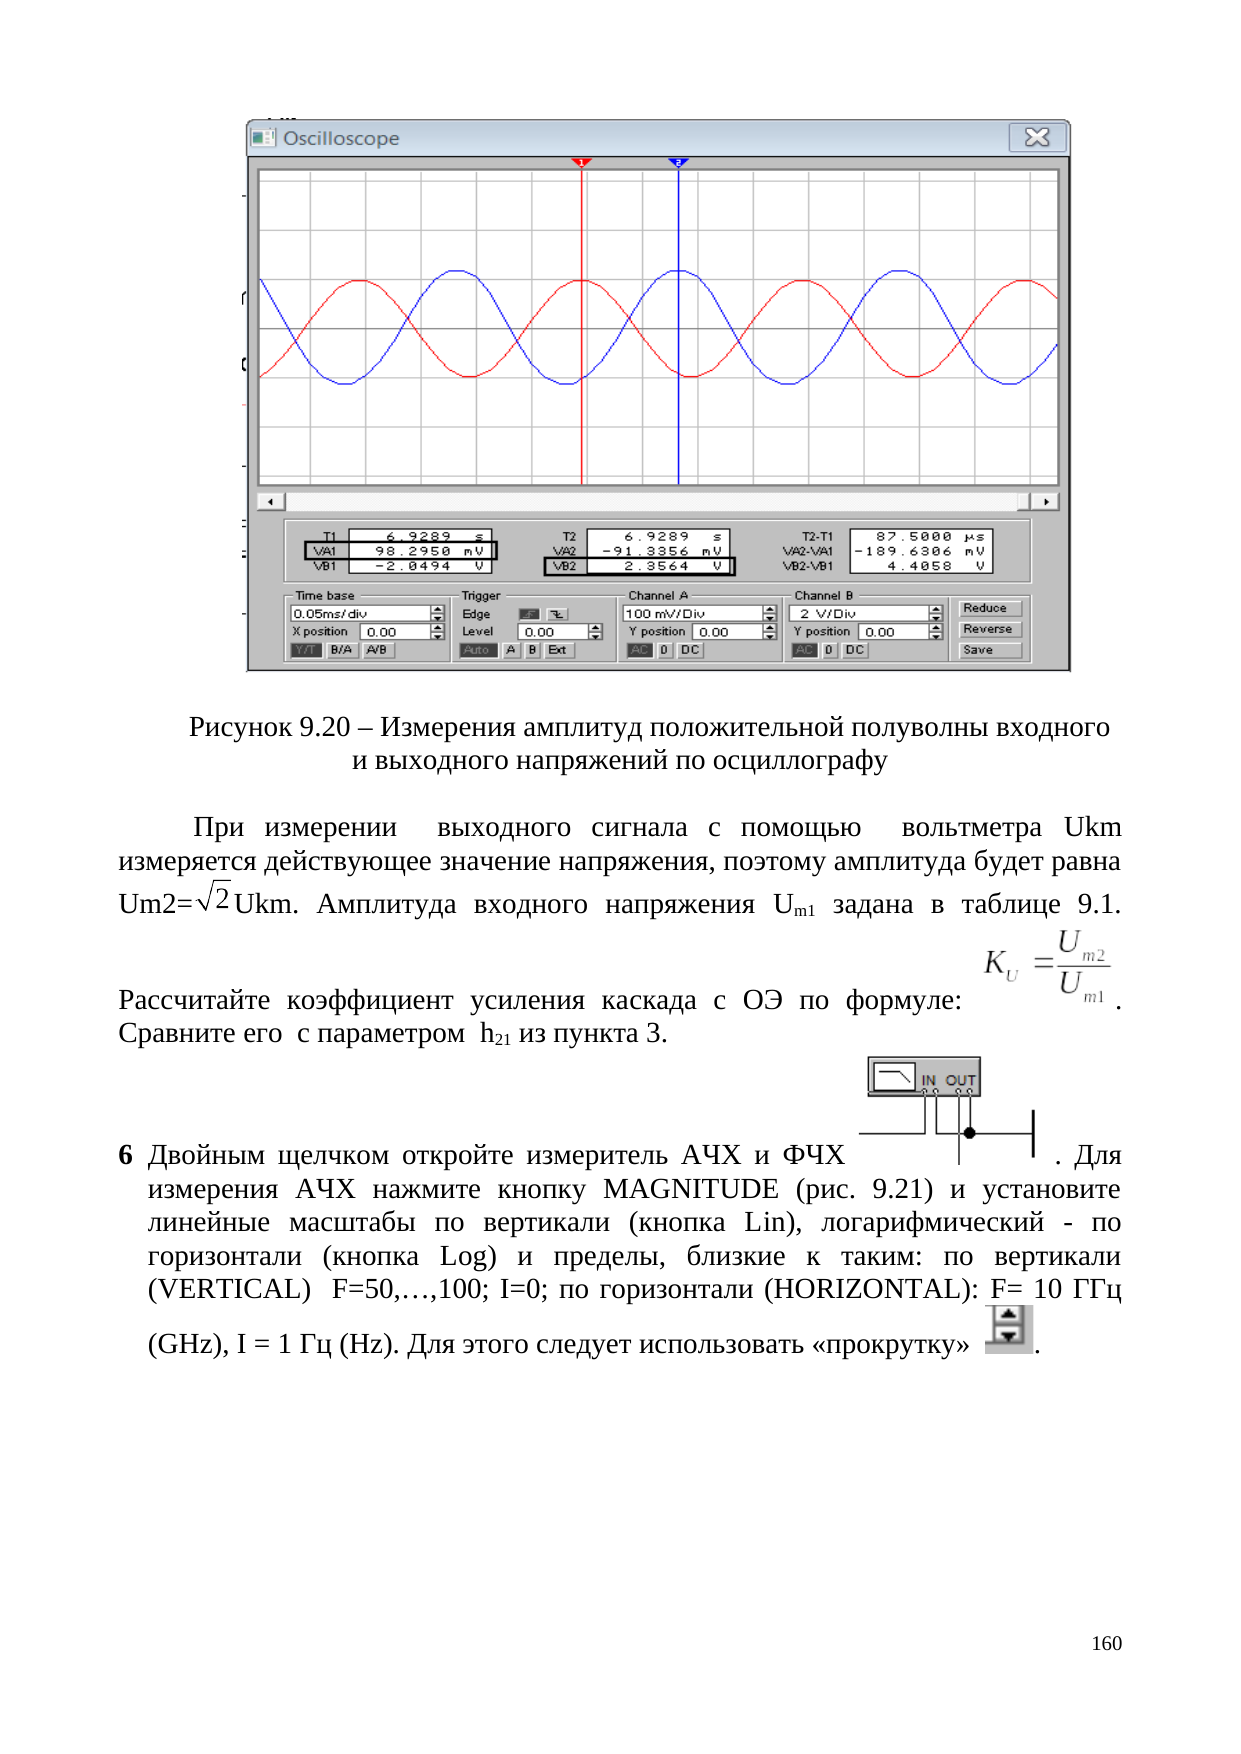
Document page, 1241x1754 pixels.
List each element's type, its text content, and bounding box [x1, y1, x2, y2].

list Двойным щелчком откройте измеритель АЧХ и ФЧХ . Для измерения АЧХ нажмите кнопку MAGNITUDE (рис. 9.21) и установите линейные масштабы по вертикали (кнопка Lin), логарифмический - по горизонтали (кнопка Log) и пределы, близкие к таким: по вертикали (VERTICAL) F=50,…,100; I=0; по горизонтали (HORIZONTAL): F= 10 ГГц (GHz), I = 1 Гц (Hz). Для этого следует использовать «прокрутку» . [118, 1049, 1122, 1360]
text Рисунок 9.20 – Измерения амплитуд положительной полуволны входного и выходного напряжений по осциллографу [118, 709, 1122, 776]
picture [858, 1048, 1042, 1165]
picture [985, 1305, 1034, 1354]
text При измерении выходного сигнала с помощью вольтметра Ukm измеряется действующее значение напряжения, поэтому амплитуда будет равна Um2=Ukm. Амплитуда входного напряжения Um1 задана в таблице 9.1. Расcчитайте коэффициент усиления каcкада с ОЭ по формуле: . Сравните его с параметром h21 из пункта 3. [118, 809, 1122, 1049]
picture [242, 118, 1074, 676]
